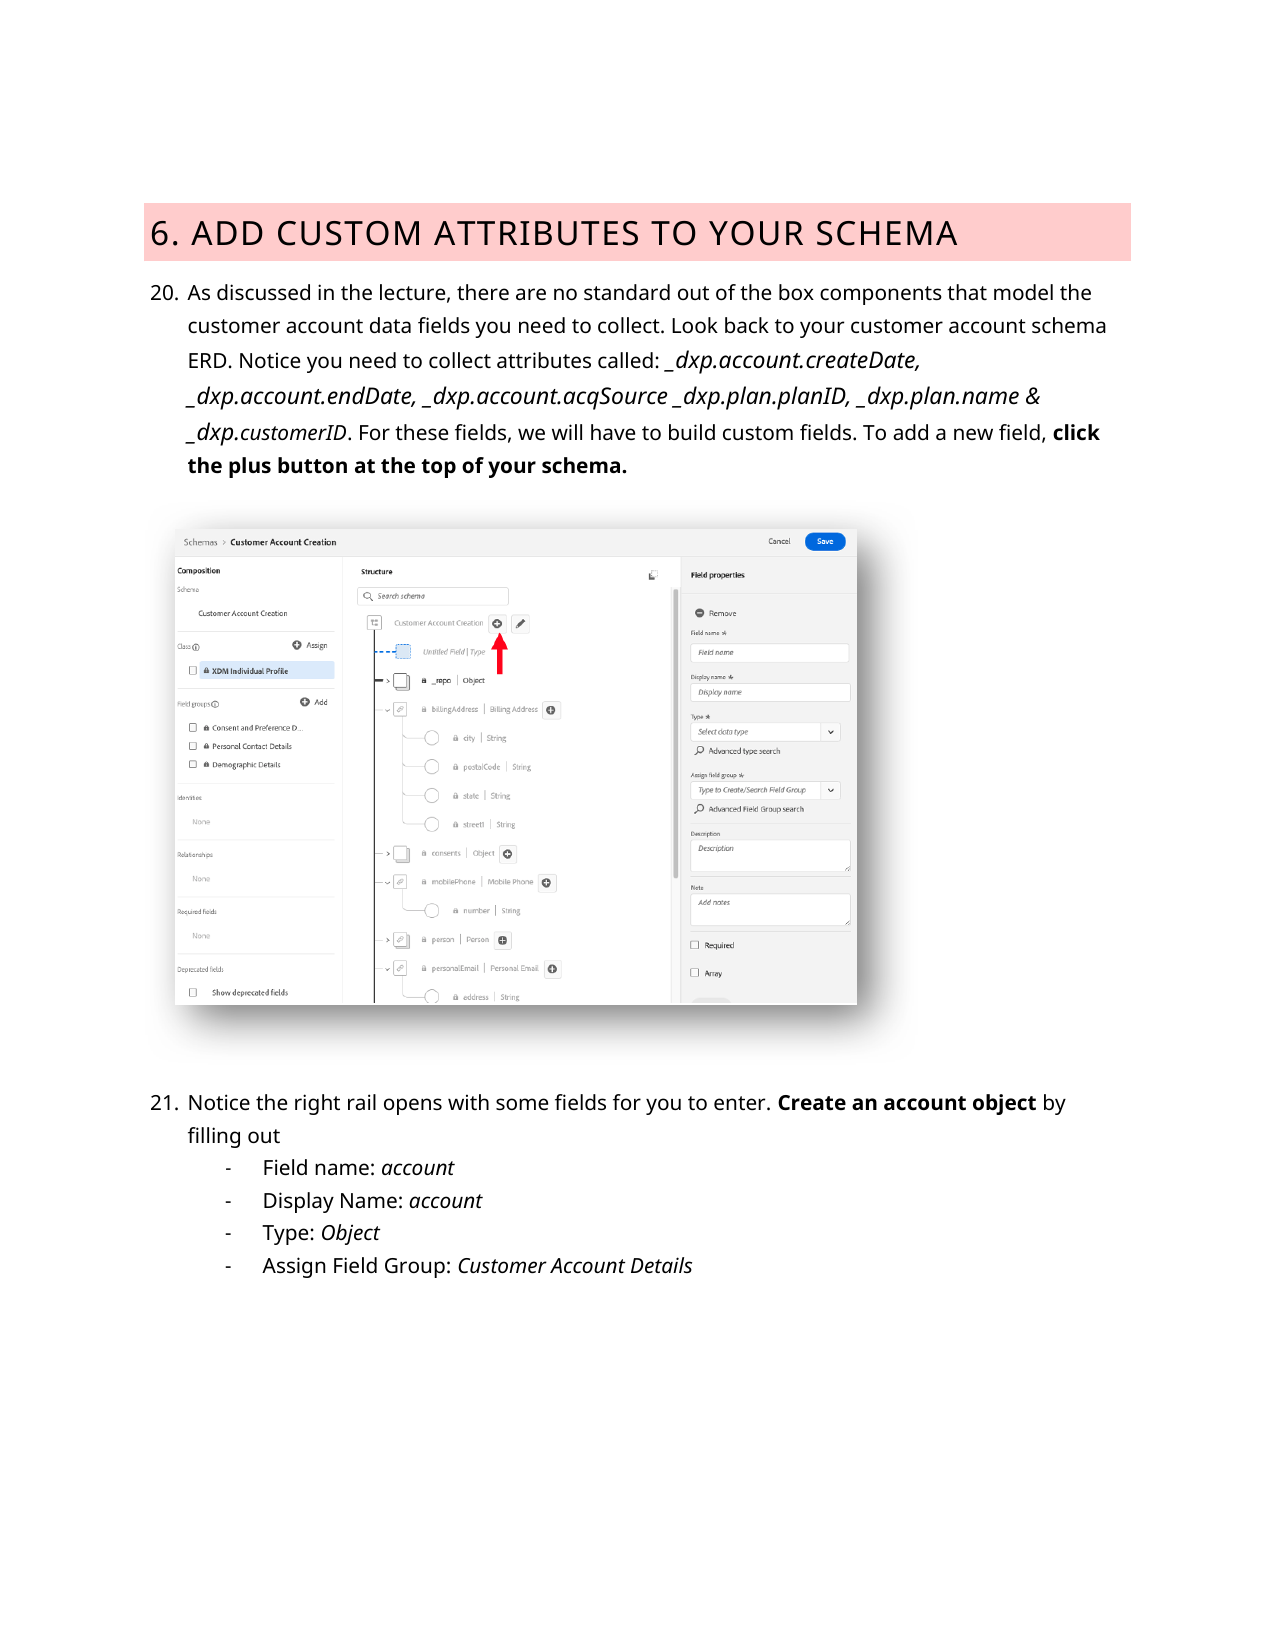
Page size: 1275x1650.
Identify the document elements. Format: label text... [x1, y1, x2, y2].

list Field name: account [225, 1153, 1125, 1182]
list Notice the right rail opens with some fields for you to enter. Create an account object by filling out [150, 1088, 1125, 1149]
subtitle 6. Add custom attributes to your schema [150, 210, 1125, 255]
list As discussed in the lecture, there are no standard out of the box components that model the customer account data fields you need to collect. Look back to your customer account schema ERD. Notice you need to collect attributes called: _dxp.account.createDate, _dxp.account.endDate, _dxp.account.acqSource _dxp.plan.planID, _dxp.plan.name & _dxp.customerID. For these fields, we will have to build custom fields. To add a new field, click the plus button at the top of your schema. [150, 278, 1125, 480]
list Display Name: account [225, 1186, 1125, 1214]
list Assign Field Group: Customer Account Details [225, 1251, 1125, 1279]
list Type: Object [225, 1218, 1125, 1247]
picture [175, 529, 857, 1005]
